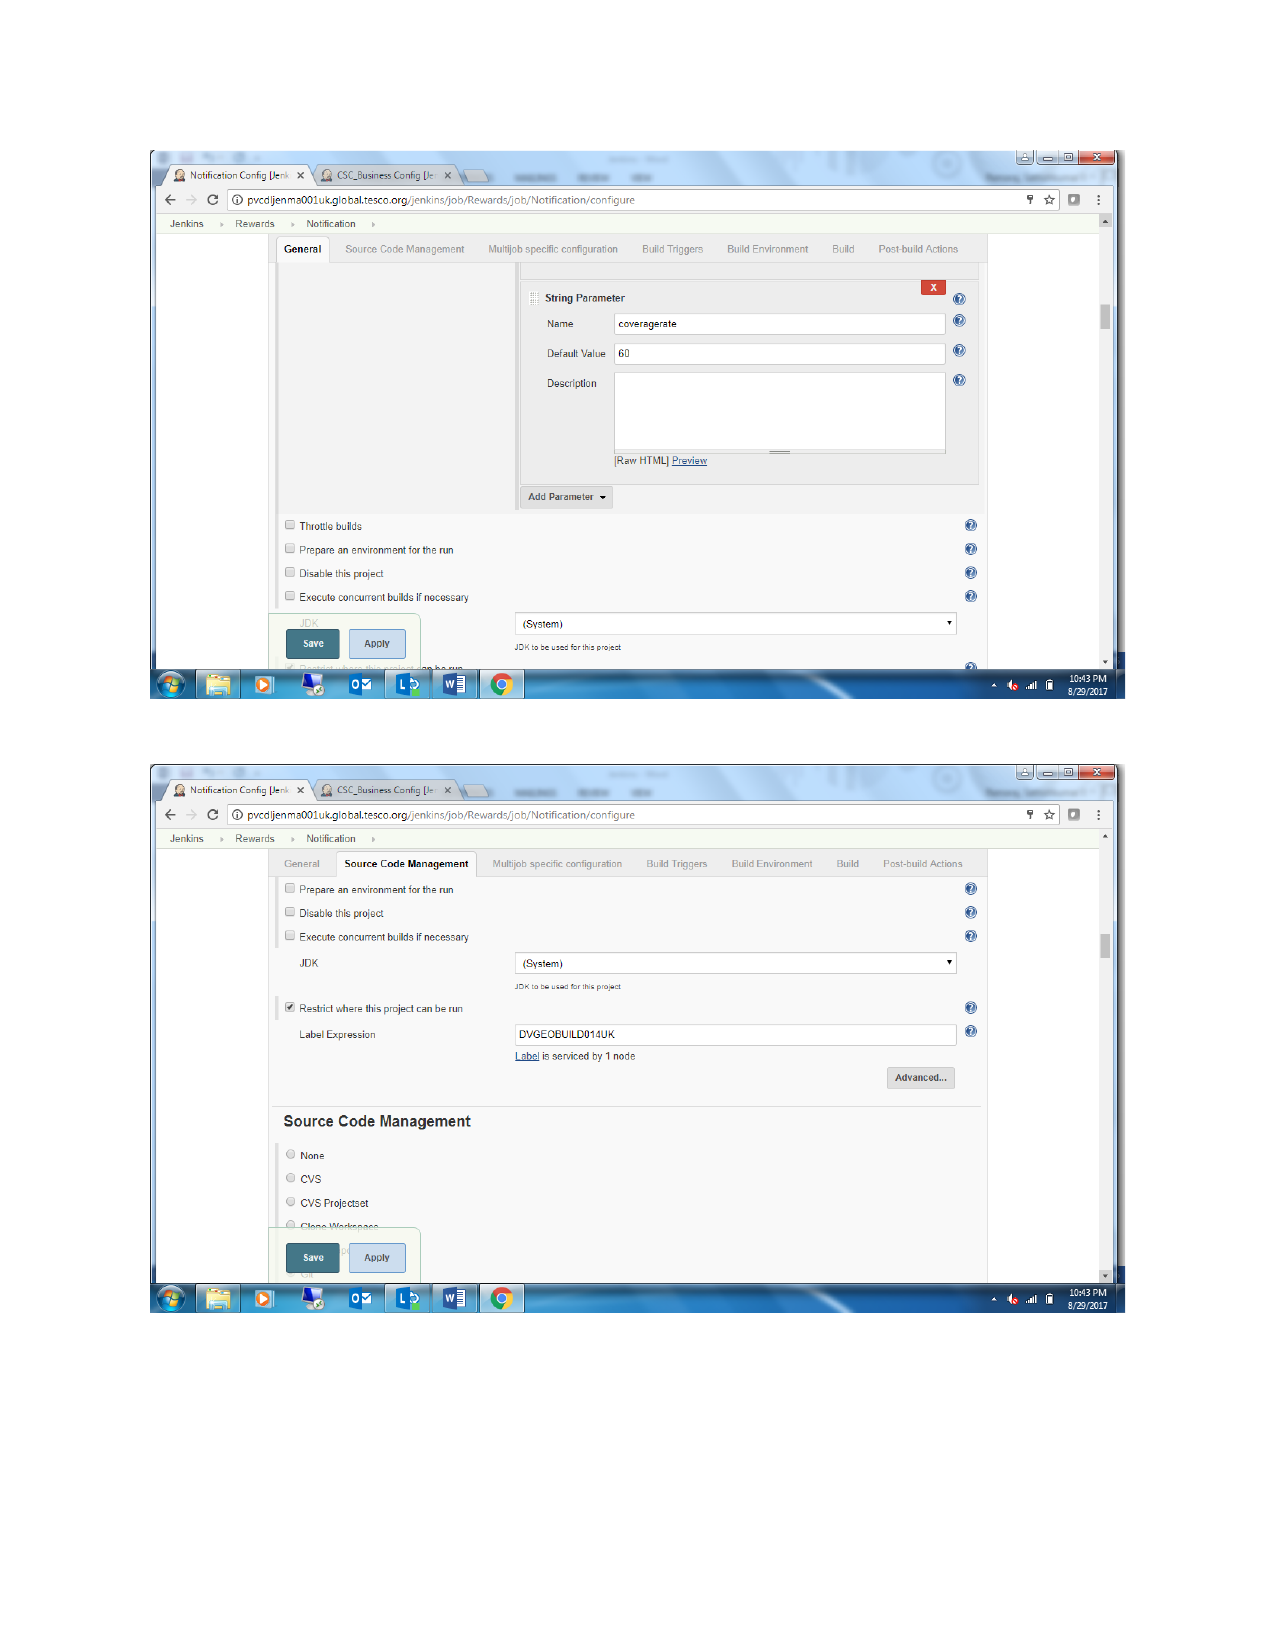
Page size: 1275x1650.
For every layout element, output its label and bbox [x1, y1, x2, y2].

picture [150, 764, 1125, 1313]
picture [150, 150, 1125, 699]
